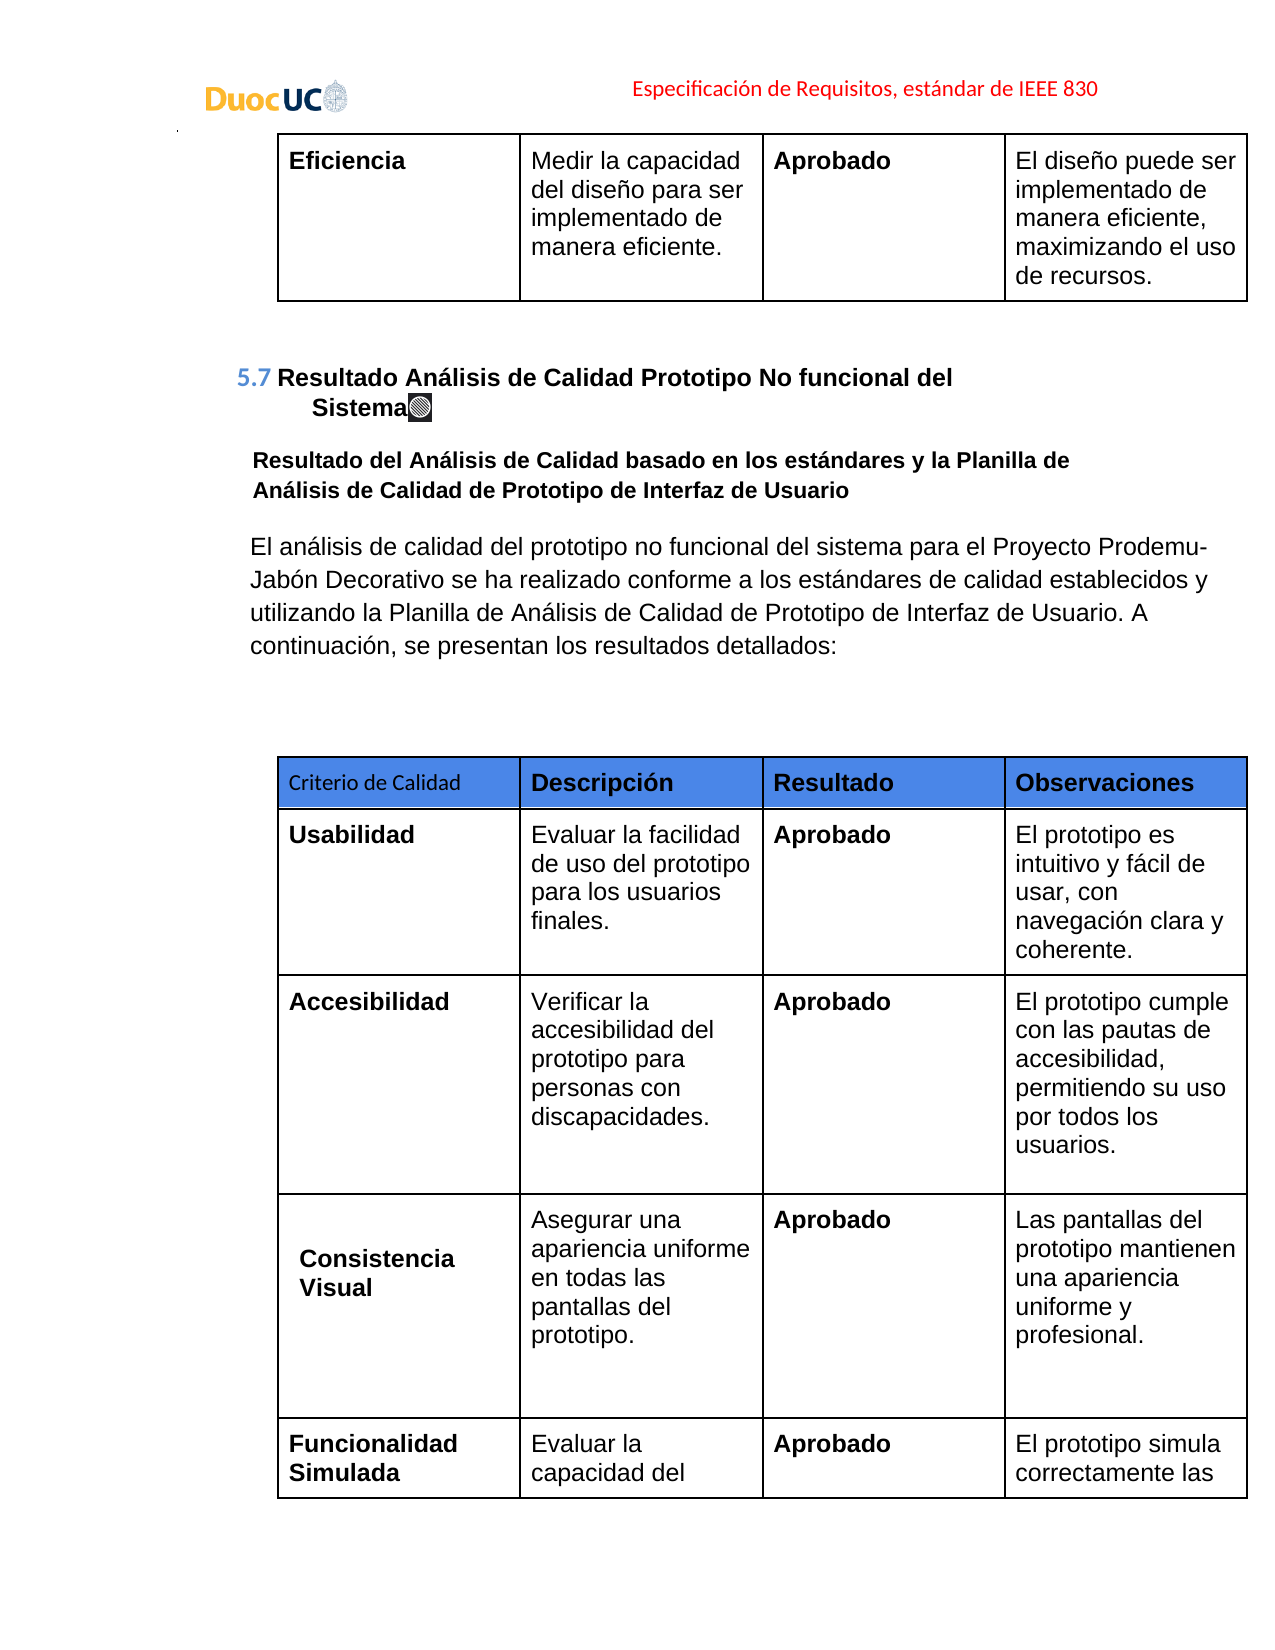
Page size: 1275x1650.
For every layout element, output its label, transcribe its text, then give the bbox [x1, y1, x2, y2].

subtitle Resultado del Análisis de Calidad basado en los estándares y la Planilla de Análisis de Calidad de Prototipo de Interfaz de Usuario [252, 447, 1091, 503]
subtitle Resultado Análisis de Calidad Prototipo No funcional del Sistema🟢 [237, 360, 1003, 422]
text El análisis de calidad del prototipo no funcional del sistema para el Proyecto Prodemu-Jabón Decorativo se ha realizado conforme a los estándares de calidad establecidos y utilizando la Planilla de Análisis de Calidad de Prototipo de Interfaz de Usuario. A continuación, se presentan los resultados detallados: [250, 532, 1246, 660]
picture [206, 76, 348, 115]
